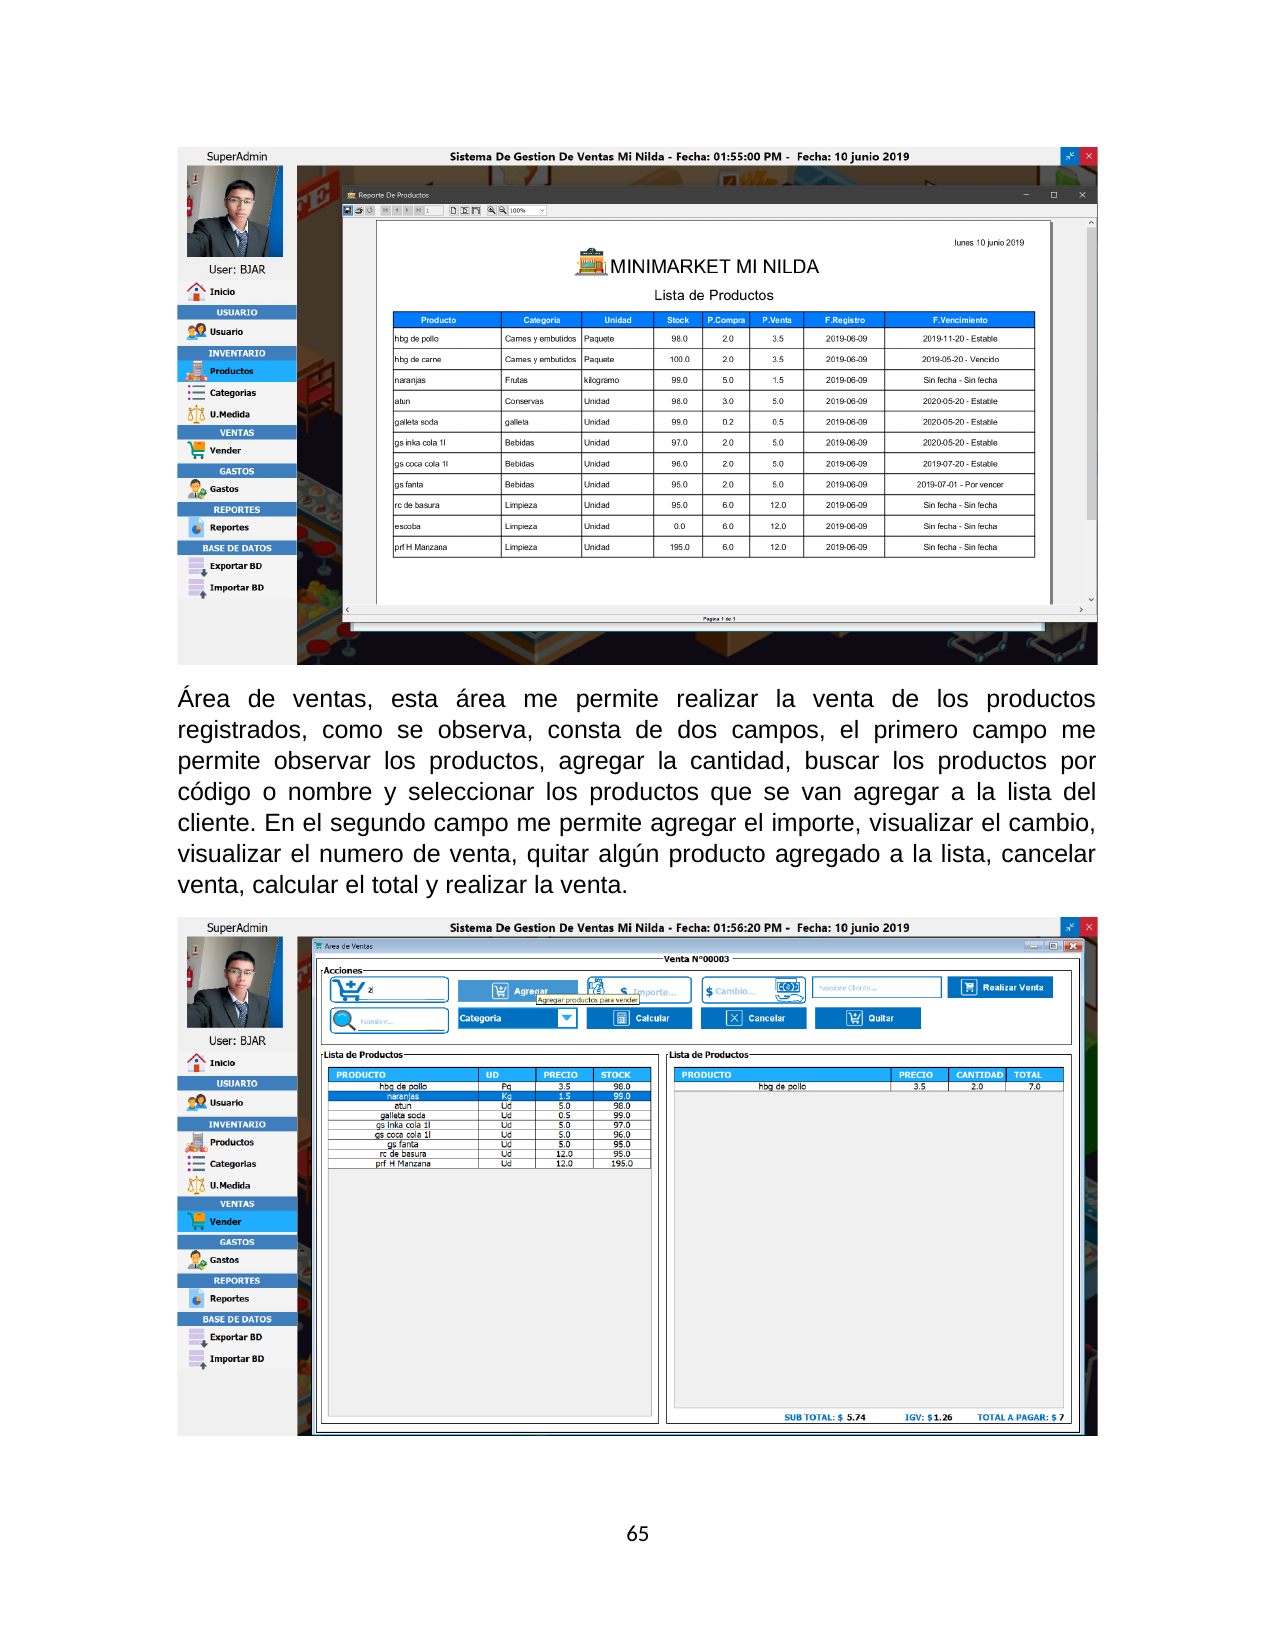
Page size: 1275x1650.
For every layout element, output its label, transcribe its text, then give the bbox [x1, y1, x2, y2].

picture [177, 147, 1098, 665]
picture [177, 917, 1098, 1436]
text Área de ventas, esta área me permite realizar la venta de los productos registrados, como se observa, consta de dos campos, el primero campo me permite observar los productos, agregar la cantidad, buscar los productos por código o nombre y seleccionar los productos que se van agregar a la lista del cliente. En el segundo campo me permite agregar el importe, visualizar el cambio, visualizar el numero de venta, quitar algún producto agregado a la lista, cancelar venta, calcular el total y realizar la venta. [177, 683, 1098, 898]
